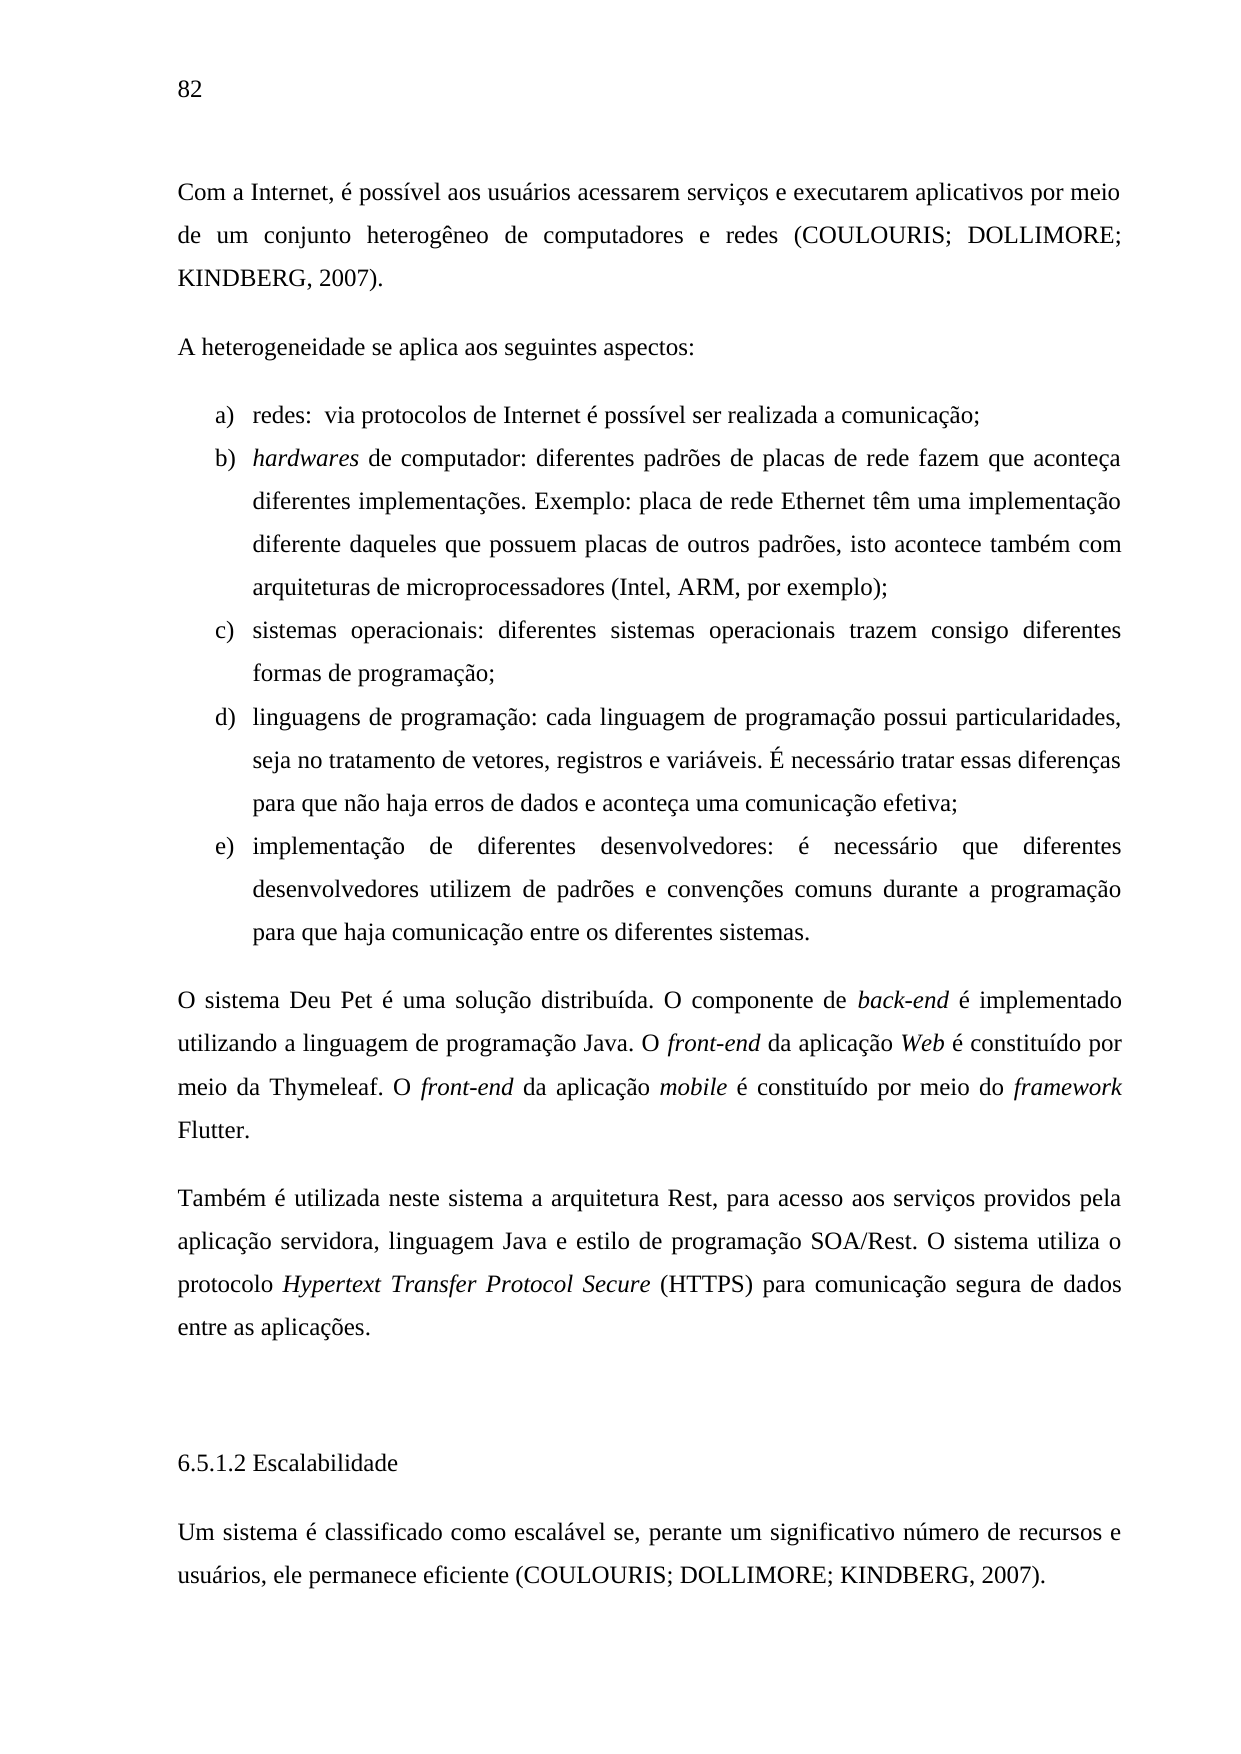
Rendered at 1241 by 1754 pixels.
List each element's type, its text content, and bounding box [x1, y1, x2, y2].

list linguagens de programação: cada linguagem de programação possui particularidades, seja no tratamento de vetores, registros e variáveis. É necessário tratar essas diferenças para que não haja erros de dados e aconteça uma comunicação efetiva; [215, 702, 1122, 817]
text 6.5.1.2 Escalabilidade [177, 1448, 1122, 1477]
text Um sistema é classificado como escalável se, perante um significativo número de recursos e usuários, ele permanece eficiente (COULOURIS; DOLLIMORE; KINDBERG, 2007). [177, 1517, 1122, 1588]
text Com a Internet, é possível aos usuários acessarem serviços e executarem aplicativos por meio de um conjunto heterogêneo de computadores e redes (COULOURIS; DOLLIMORE; KINDBERG, 2007). [177, 177, 1122, 292]
text O sistema Deu Pet é uma solução distribuída. O componente de back-end é implementado utilizando a linguagem de programação Java. O front-end da aplicação Web é constituído por meio da Thymeleaf. O front-end da aplicação mobile é constituído por meio do framework Flutter. [177, 985, 1122, 1143]
list redes: via protocolos de Internet é possível ser realizada a comunicação; [215, 400, 1122, 428]
list hardwares de computador: diferentes padrões de placas de rede fazem que aconteça diferentes implementações. Exemplo: placa de rede Ethernet têm uma implementação diferente daqueles que possuem placas de outros padrões, isto acontece também com arquiteturas de microprocessadores (Intel, ARM, por exemplo); [215, 443, 1122, 601]
list implementação de diferentes desenvolvedores: é necessário que diferentes desenvolvedores utilizem de padrões e convenções comuns durante a programação para que haja comunicação entre os diferentes sistemas. [215, 831, 1122, 946]
text A heterogeneidade se aplica aos seguintes aspectos: [177, 332, 1122, 360]
text Também é utilizada neste sistema a arquitetura Rest, para acesso aos serviços providos pela aplicação servidora, linguagem Java e estilo de programação SOA/Rest. O sistema utiliza o protocolo Hypertext Transfer Protocol Secure (HTTPS) para comunicação segura de dados entre as aplicações. [177, 1183, 1122, 1341]
list sistemas operacionais: diferentes sistemas operacionais trazem consigo diferentes formas de programação; [215, 615, 1122, 687]
